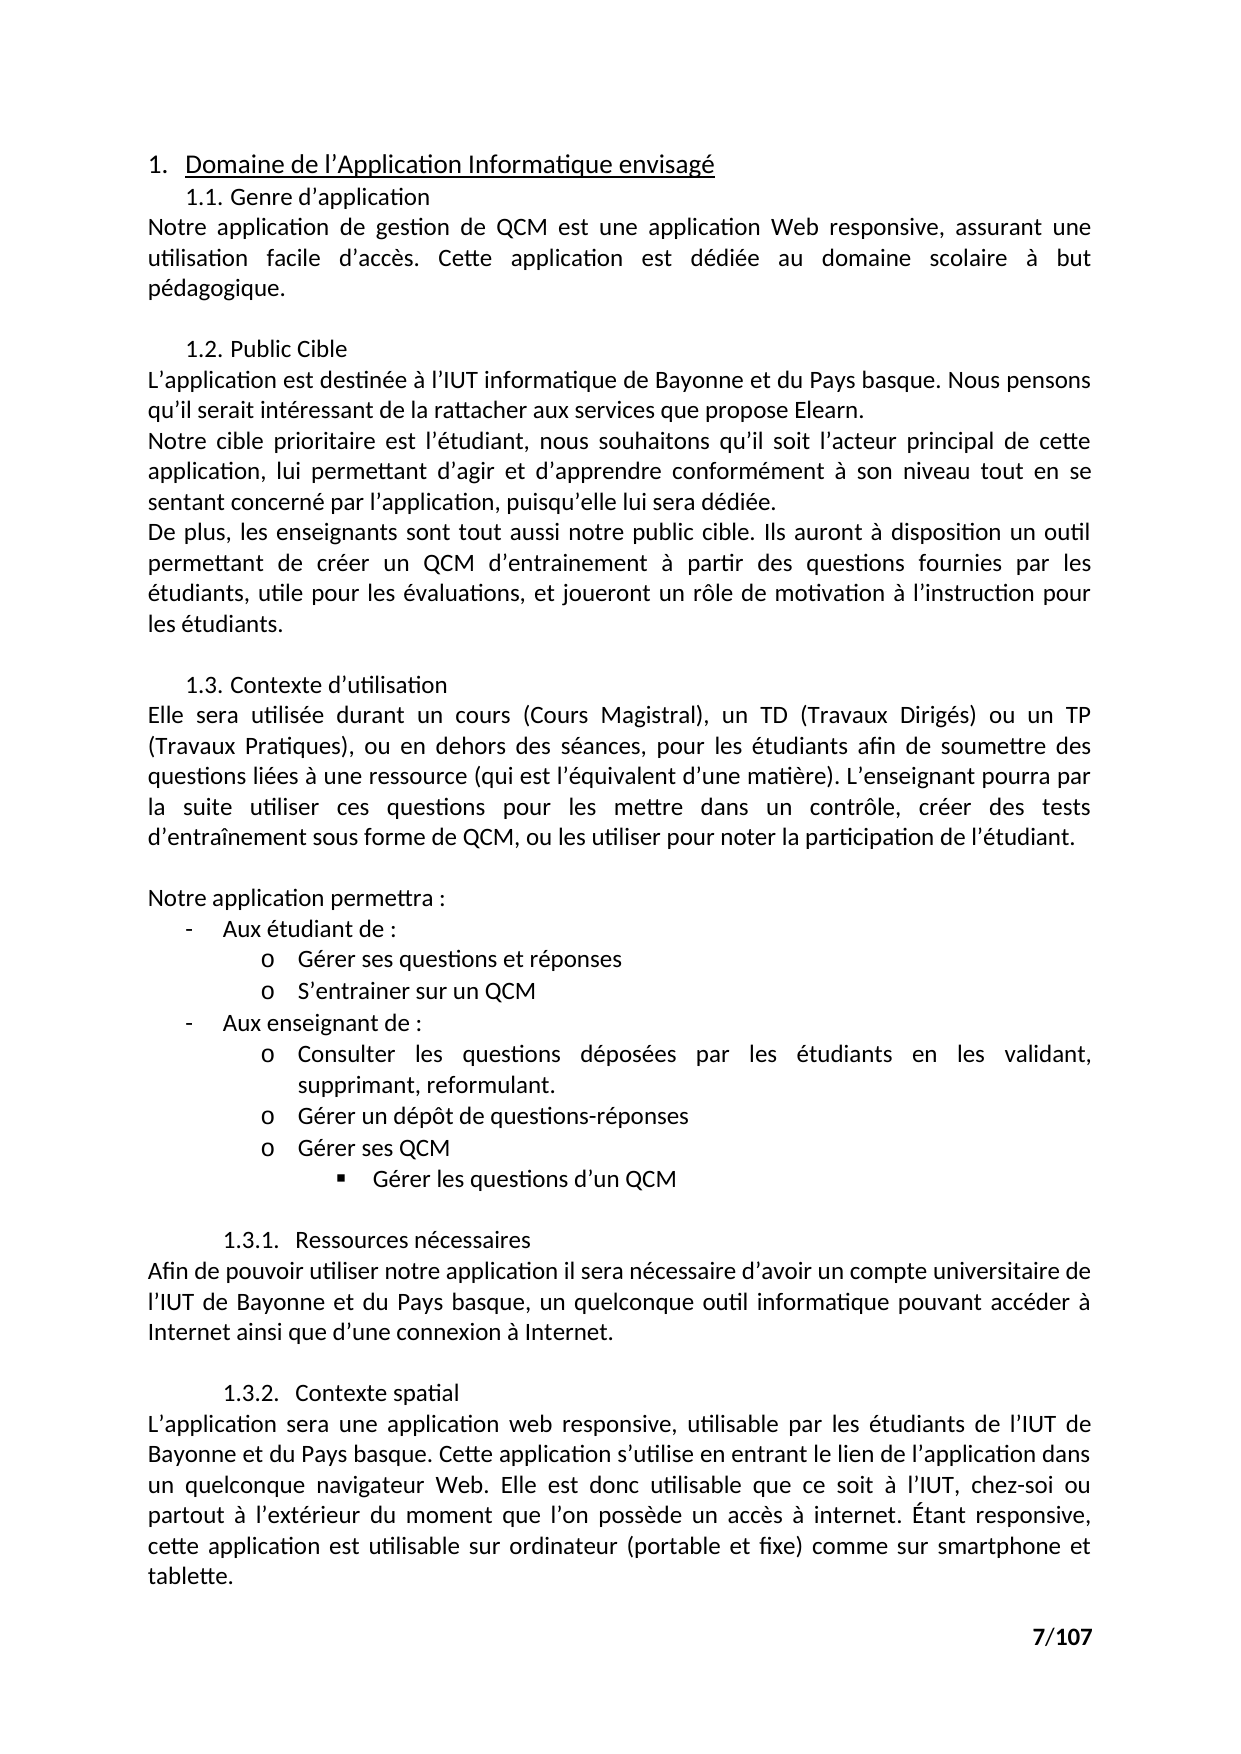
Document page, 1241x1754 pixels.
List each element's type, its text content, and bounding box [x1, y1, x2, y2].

text L’application sera une application web responsive, utilisable par les étudiants de l’IUT de Bayonne et du Pays basque. Cette application s’utilise en entrant le lien de l’application dans un quelconque navigateur Web. Elle est donc utilisable que ce soit à l’IUT, chez-soi ou partout à l’extérieur du moment que l’on possède un accès à internet. Étant responsive, cette application est utilisable sur ordinateur (portable et fixe) comme sur smartphone et tablette. [148, 1408, 1093, 1591]
list Gérer ses questions et réponses [260, 944, 1093, 975]
list Gérer un dépôt de questions-réponses [260, 1100, 1093, 1132]
list Aux enseignant de : [185, 1007, 1093, 1038]
text Notre application permettra : [148, 883, 1093, 913]
subtitle Genre d’application [185, 181, 1093, 211]
text L’application est destinée à l’IUT informatique de Bayonne et du Pays basque. Nous pensons qu’il serait intéressant de la rattacher aux services que propose Elearn. [148, 364, 1093, 425]
list Gérer les questions d’un QCM [335, 1163, 1093, 1194]
list Gérer ses QCM [260, 1132, 1093, 1163]
list Consulter les questions déposées par les étudiants en les validant, supprimant, reformulant. [260, 1038, 1093, 1100]
list S’entrainer sur un QCM [260, 975, 1093, 1007]
subtitle Ressources nécessaires [223, 1224, 1093, 1255]
list Aux étudiant de : [185, 913, 1093, 944]
text De plus, les enseignants sont tout aussi notre public cible. Ils auront à disposition un outil permettant de créer un QCM d’entrainement à partir des questions fournies par les étudiants, utile pour les évaluations, et joueront un rôle de motivation à l’instruction pour les étudiants. [148, 516, 1093, 638]
text Notre application de gestion de QCM est une application Web responsive, assurant une utilisation facile d’accès. Cette application est dédiée au domaine scolaire à but pédagogique. [148, 211, 1093, 303]
subtitle Domaine de l’Application Informatique envisagé [148, 148, 1093, 181]
subtitle Contexte d’utilisation [185, 669, 1093, 699]
text Elle sera utilisée durant un cours (Cours Magistral), un TD (Travaux Dirigés) ou un TP (Travaux Pratiques), ou en dehors des séances, pour les étudiants afin de soumettre des questions liées à une ressource (qui est l’équivalent d’une matière). L’enseignant pourra par la suite utiliser ces questions pour les mettre dans un contrôle, créer des tests d’entraînement sous forme de QCM, ou les utiliser pour noter la participation de l’étudiant. [148, 699, 1093, 852]
text Afin de pouvoir utiliser notre application il sera nécessaire d’avoir un compte universitaire de l’IUT de Bayonne et du Pays basque, un quelconque outil informatique pouvant accéder à Internet ainsi que d’une connexion à Internet. [148, 1255, 1093, 1347]
subtitle Contexte spatial [223, 1377, 1093, 1408]
text Notre cible prioritaire est l’étudiant, nous souhaitons qu’il soit l’acteur principal de cette application, lui permettant d’agir et d’apprendre conformément à son niveau tout en se sentant concerné par l’application, puisqu’elle lui sera dédiée. [148, 425, 1093, 516]
subtitle Public Cible [185, 333, 1093, 364]
